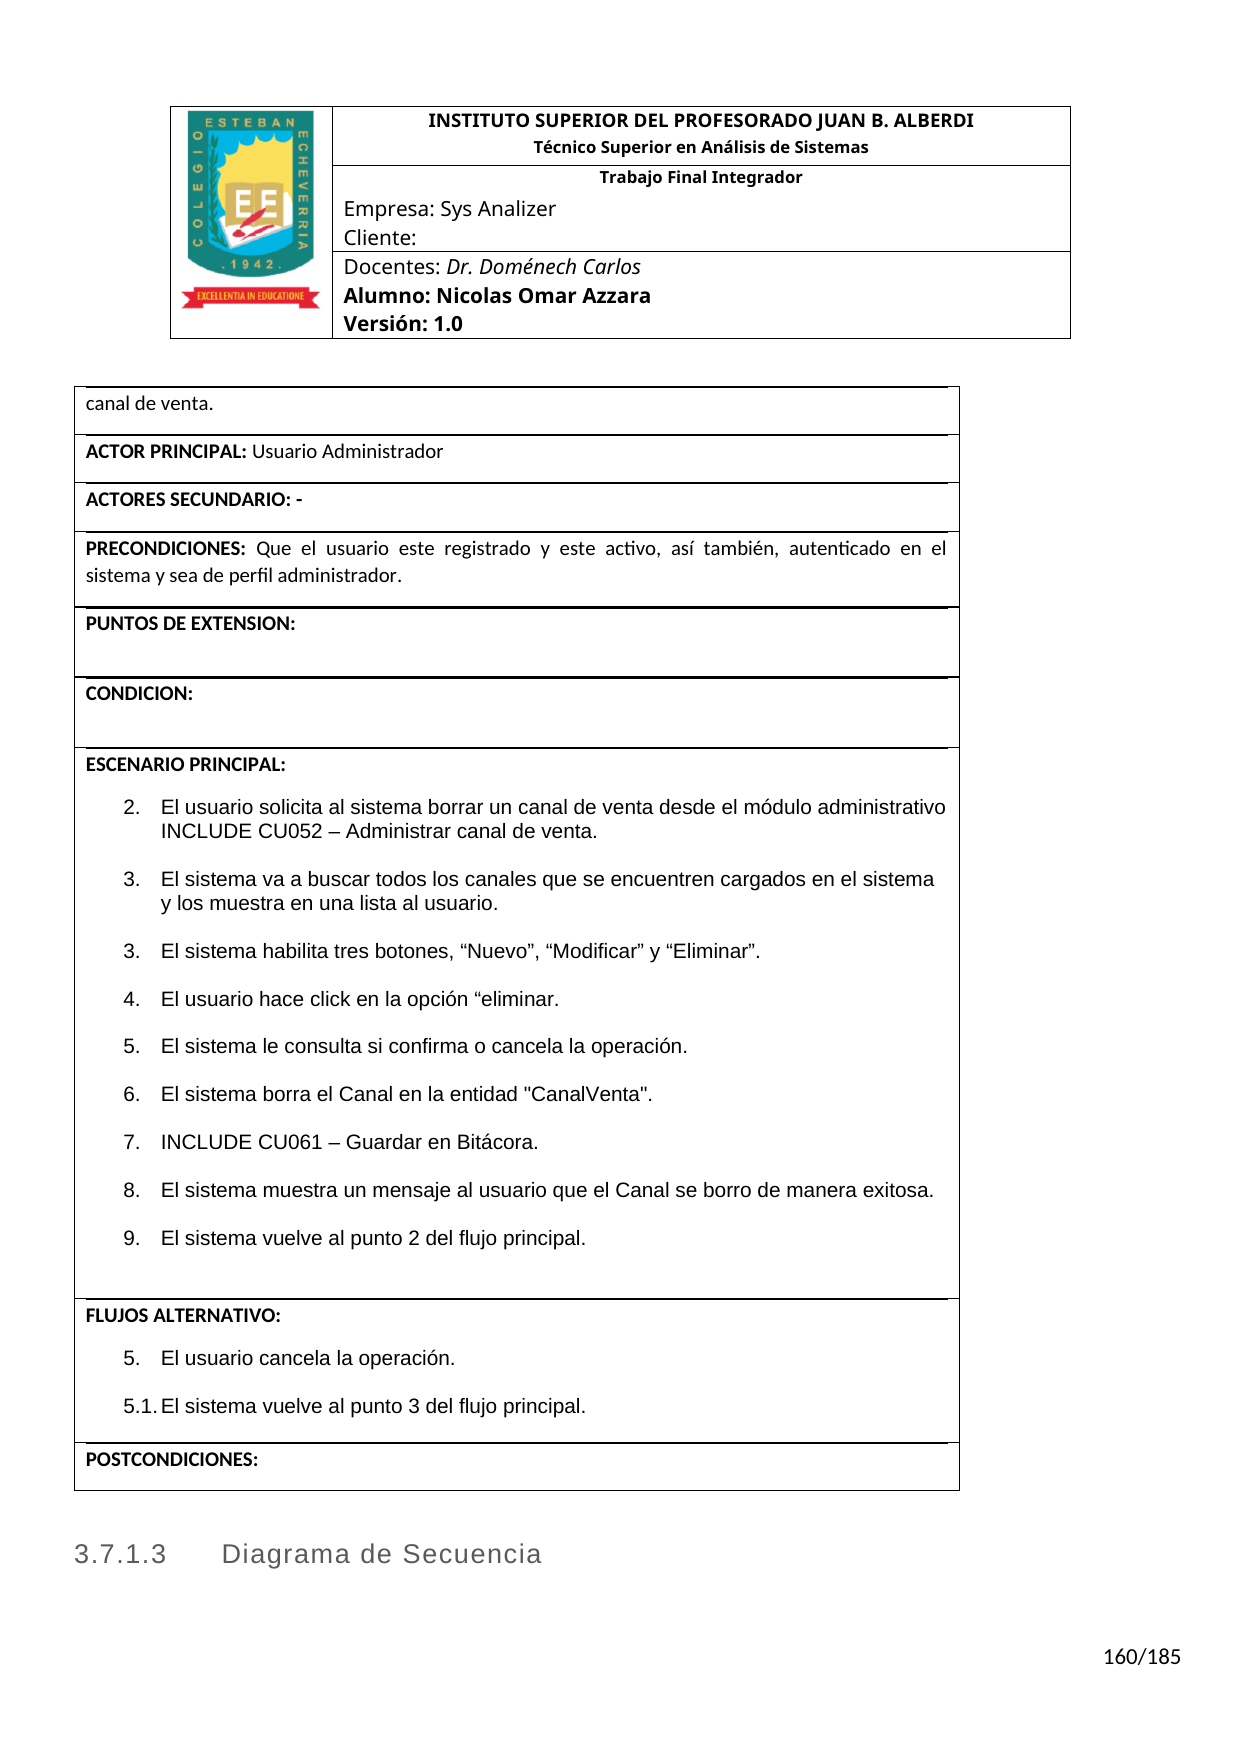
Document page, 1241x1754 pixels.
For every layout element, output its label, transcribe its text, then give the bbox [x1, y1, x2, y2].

table_cell ESCENARIO PRINCIPAL: El usuario solicita al sistema borrar un canal de venta desde el módulo administrativo INCLUDE CU052 – Administrar canal de venta. El sistema va a buscar todos los canales que se encuentren cargados en el sistema y los muestra en una lista al usuario. El sistema habilita tres botones, “Nuevo”, “Modificar” y “Eliminar”. El usuario hace click en la opción “eliminar. El sistema le consulta si confirma o cancela la operación. El sistema borra el Canal en la entidad "CanalVenta". INCLUDE CU061 – Guardar en Bitácora. El sistema muestra un mensaje al usuario que el Canal se borro de manera exitosa. El sistema vuelve al punto 2 del flujo principal. [75, 748, 959, 1298]
table_cell PRECONDICIONES: Que el usuario este registrado y este activo, así también, autenticado en el sistema y sea de perfil administrador. [75, 532, 959, 606]
table_cell ACTOR PRINCIPAL: Usuario Administrador [75, 435, 959, 482]
table_cell FLUJOS ALTERNATIVO: El usuario cancela la operación. El sistema vuelve al punto 3 del flujo principal. [75, 1299, 959, 1442]
table_cell PUNTOS DE EXTENSION: [75, 608, 959, 676]
picture [181, 107, 321, 322]
table_cell POSTCONDICIONES: [75, 1443, 959, 1490]
table_cell DESCRIPCION: Se detalla el procedimiento en el cual un usuario de tipo administrador solicita al sistema borrar un canal de venta. [75, 387, 959, 434]
subtitle 3.7.1.3 Diagrama de Secuencia [74, 1538, 1181, 1569]
table_cell CONDICION: [75, 678, 959, 747]
table_cell ACTORES SECUNDARIO: - [75, 483, 959, 531]
